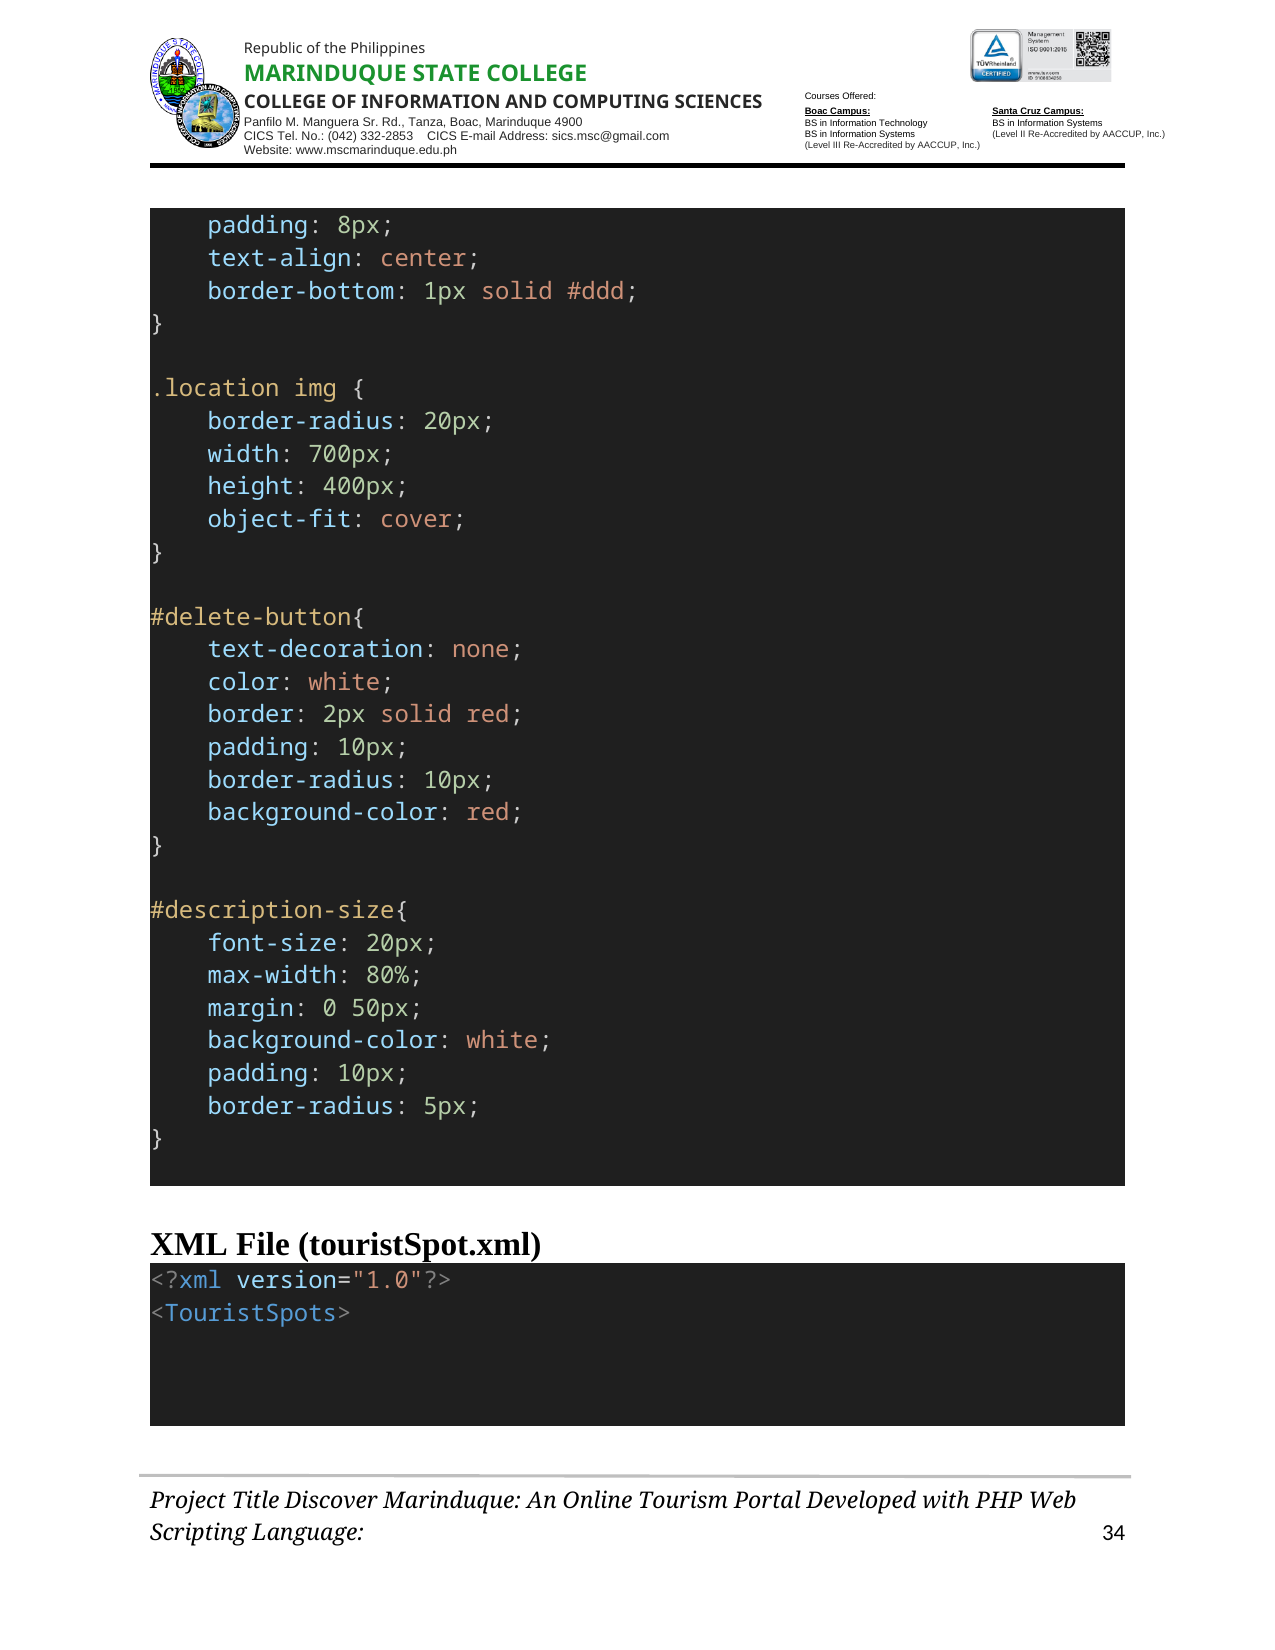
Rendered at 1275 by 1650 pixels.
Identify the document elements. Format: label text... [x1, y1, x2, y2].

text } [150, 306, 1125, 339]
text width: 700px; [150, 436, 1125, 469]
text } [150, 828, 1125, 860]
text #description-size{ [150, 893, 1125, 926]
text .location img { [150, 371, 1125, 404]
text <TouristSpots> [150, 1296, 1125, 1328]
text background-color: red; [150, 795, 1125, 828]
text } [150, 1121, 1125, 1154]
text border-bottom: 1px solid #ddd; [150, 273, 1125, 306]
text border-radius: 5px; [150, 1088, 1125, 1121]
text color: white; [150, 665, 1125, 697]
text max-width: 80%; [150, 958, 1125, 991]
picture [970, 29, 1112, 82]
text padding: 10px; [150, 730, 1125, 762]
text margin: 0 50px; [150, 991, 1125, 1023]
text height: 400px; [150, 469, 1125, 502]
text object-fit: cover; [150, 502, 1125, 534]
text padding: 10px; [150, 1056, 1125, 1088]
text border: 2px solid red; [150, 697, 1125, 730]
text #delete-button{ [150, 599, 1125, 632]
text font-size: 20px; [150, 926, 1125, 958]
text text-decoration: none; [150, 632, 1125, 665]
text <?xml version="1.0"?> [150, 1263, 1125, 1296]
text padding: 8px; [150, 208, 1125, 241]
text } [150, 534, 1125, 567]
text border-radius: 20px; [150, 404, 1125, 436]
text background-color: white; [150, 1023, 1125, 1056]
text XML File (touristSpot.xml) [150, 1225, 1125, 1263]
text border-radius: 10px; [150, 762, 1125, 795]
text text-align: center; [150, 241, 1125, 273]
picture [150, 38, 240, 148]
